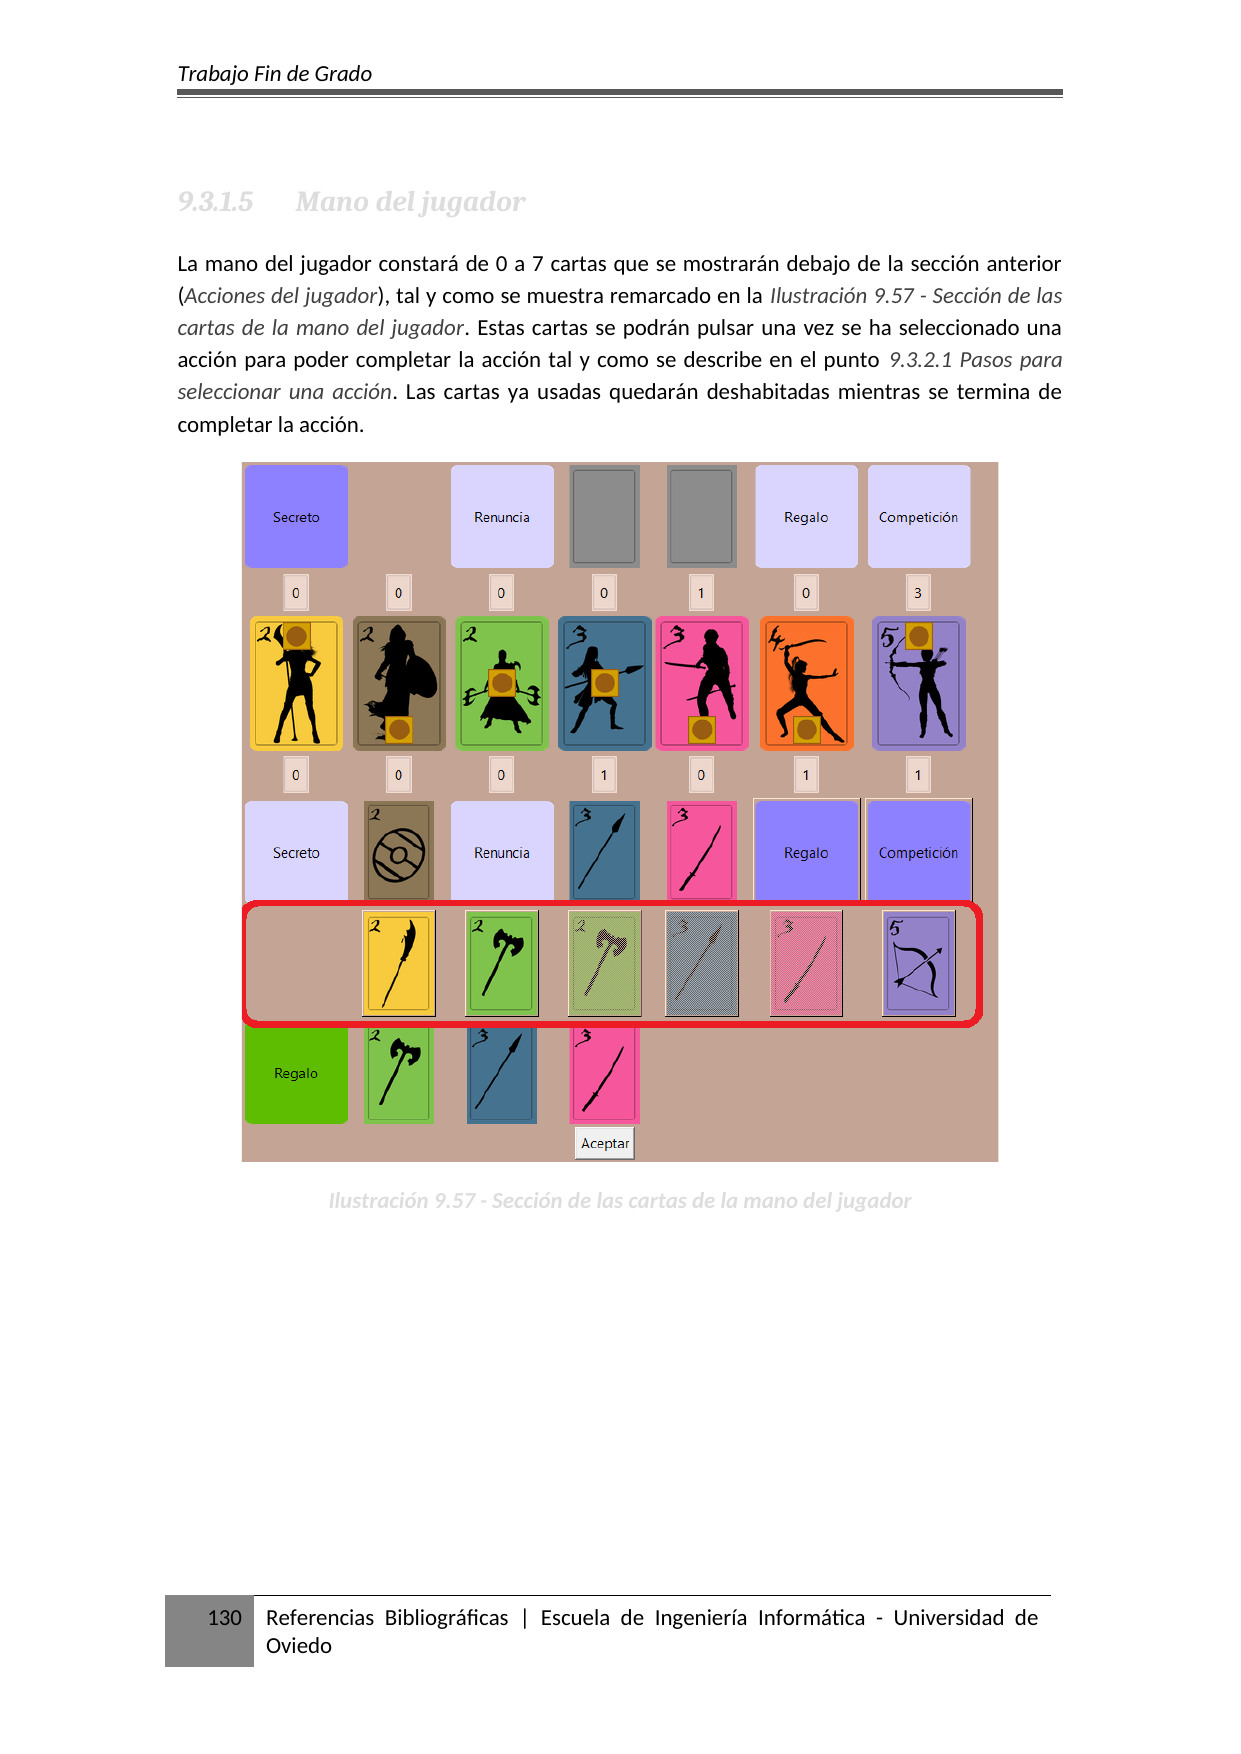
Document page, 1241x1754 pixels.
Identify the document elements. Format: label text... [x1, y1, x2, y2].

picture [241, 462, 999, 1162]
subtitle Mano del jugador [177, 185, 1063, 219]
